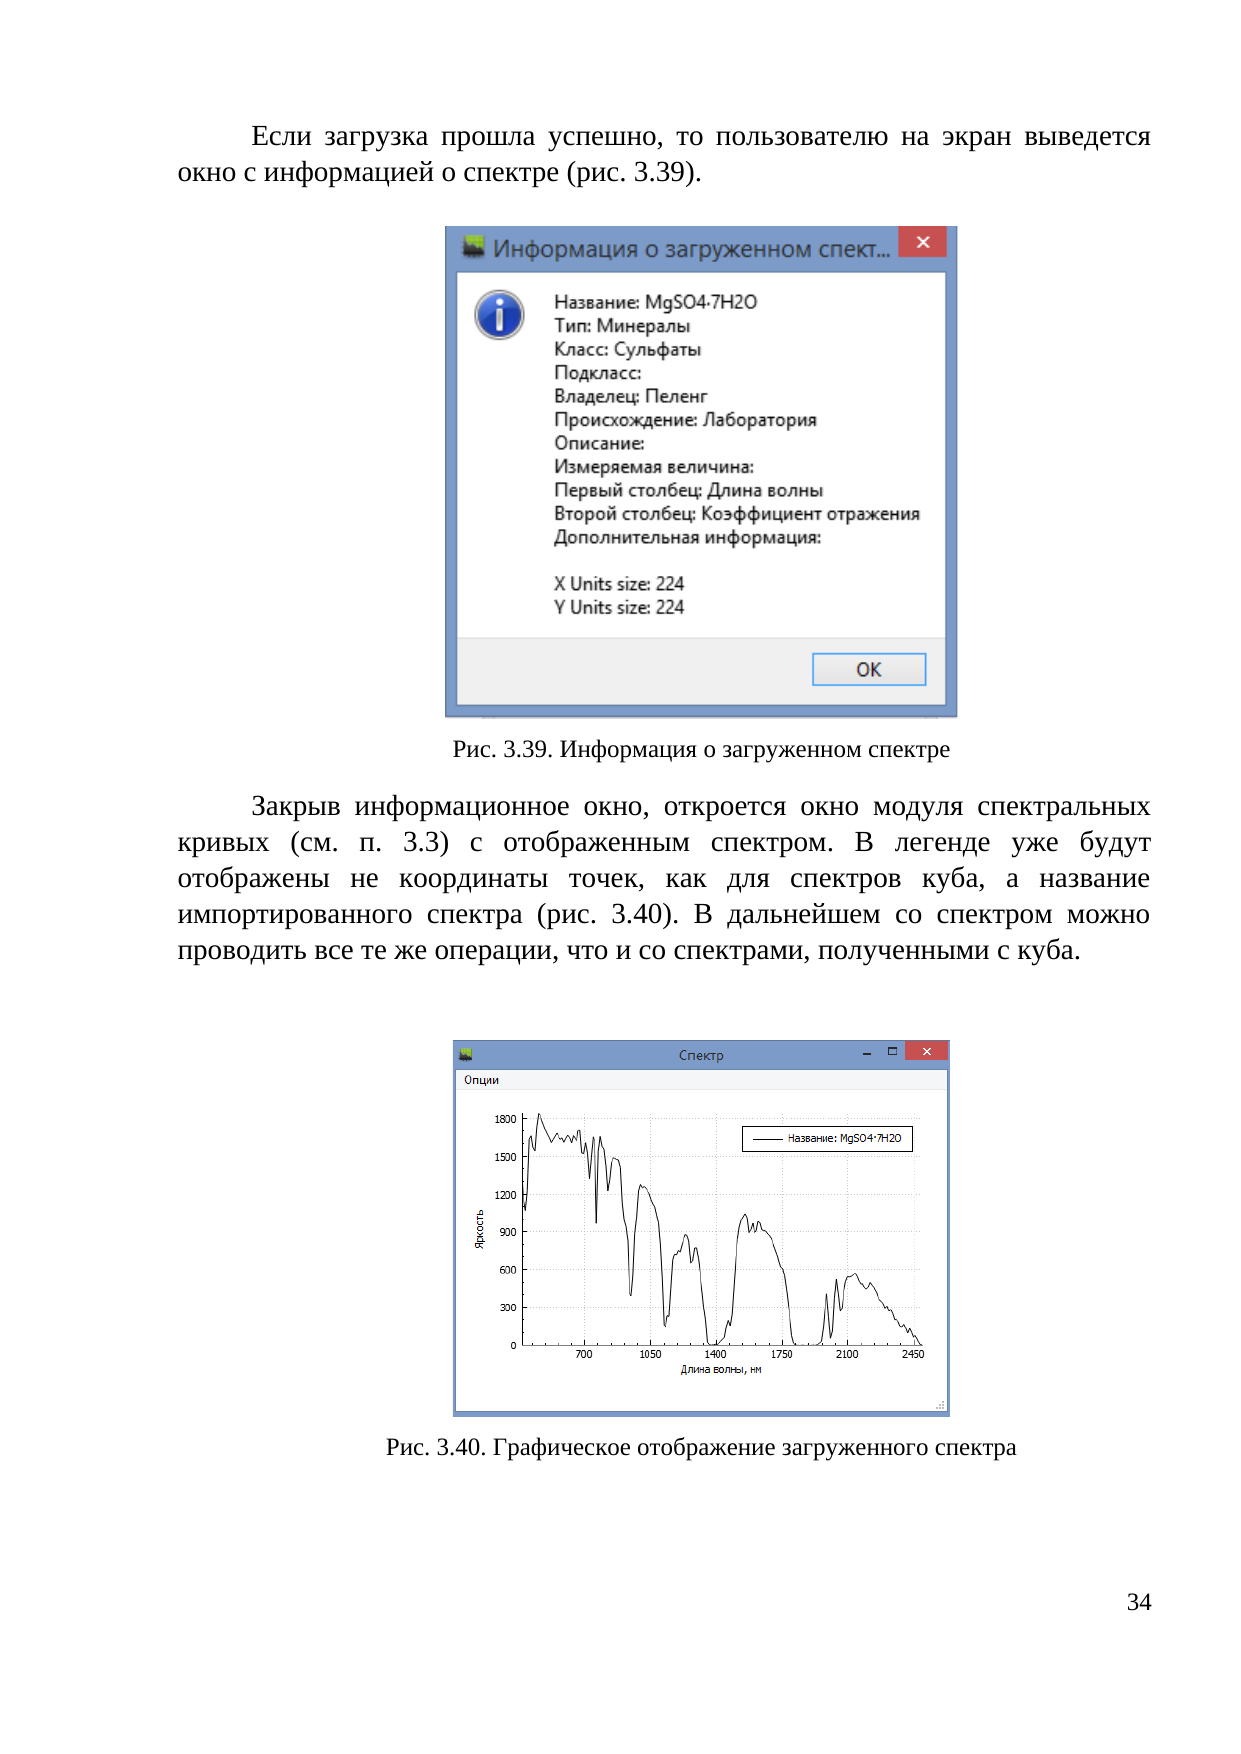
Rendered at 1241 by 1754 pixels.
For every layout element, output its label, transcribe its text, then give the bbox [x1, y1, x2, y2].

text Если загрузка прошла успешно, то пользователю на экран выведется окно с информацией о спектре (рис. 3.39). [177, 118, 1152, 188]
text Рис. 3.39. Информация о загруженном спектре [177, 734, 1152, 763]
picture [445, 226, 958, 719]
text Рис. 3.40. Графическое отображение загруженного спектра [177, 1432, 1152, 1460]
text Закрыв информационное окно, откроется окно модуля спектральных кривых (см. п. 3.3) с отображенным спектром. В легенде уже будут отображены не координаты точек, как для спектров куба, а название импортированного спектра (рис. 3.40). В дальнейшем со спектром можно проводить все те же операции, что и со спектрами, полученными с куба. [177, 788, 1152, 966]
picture [452, 1040, 950, 1417]
